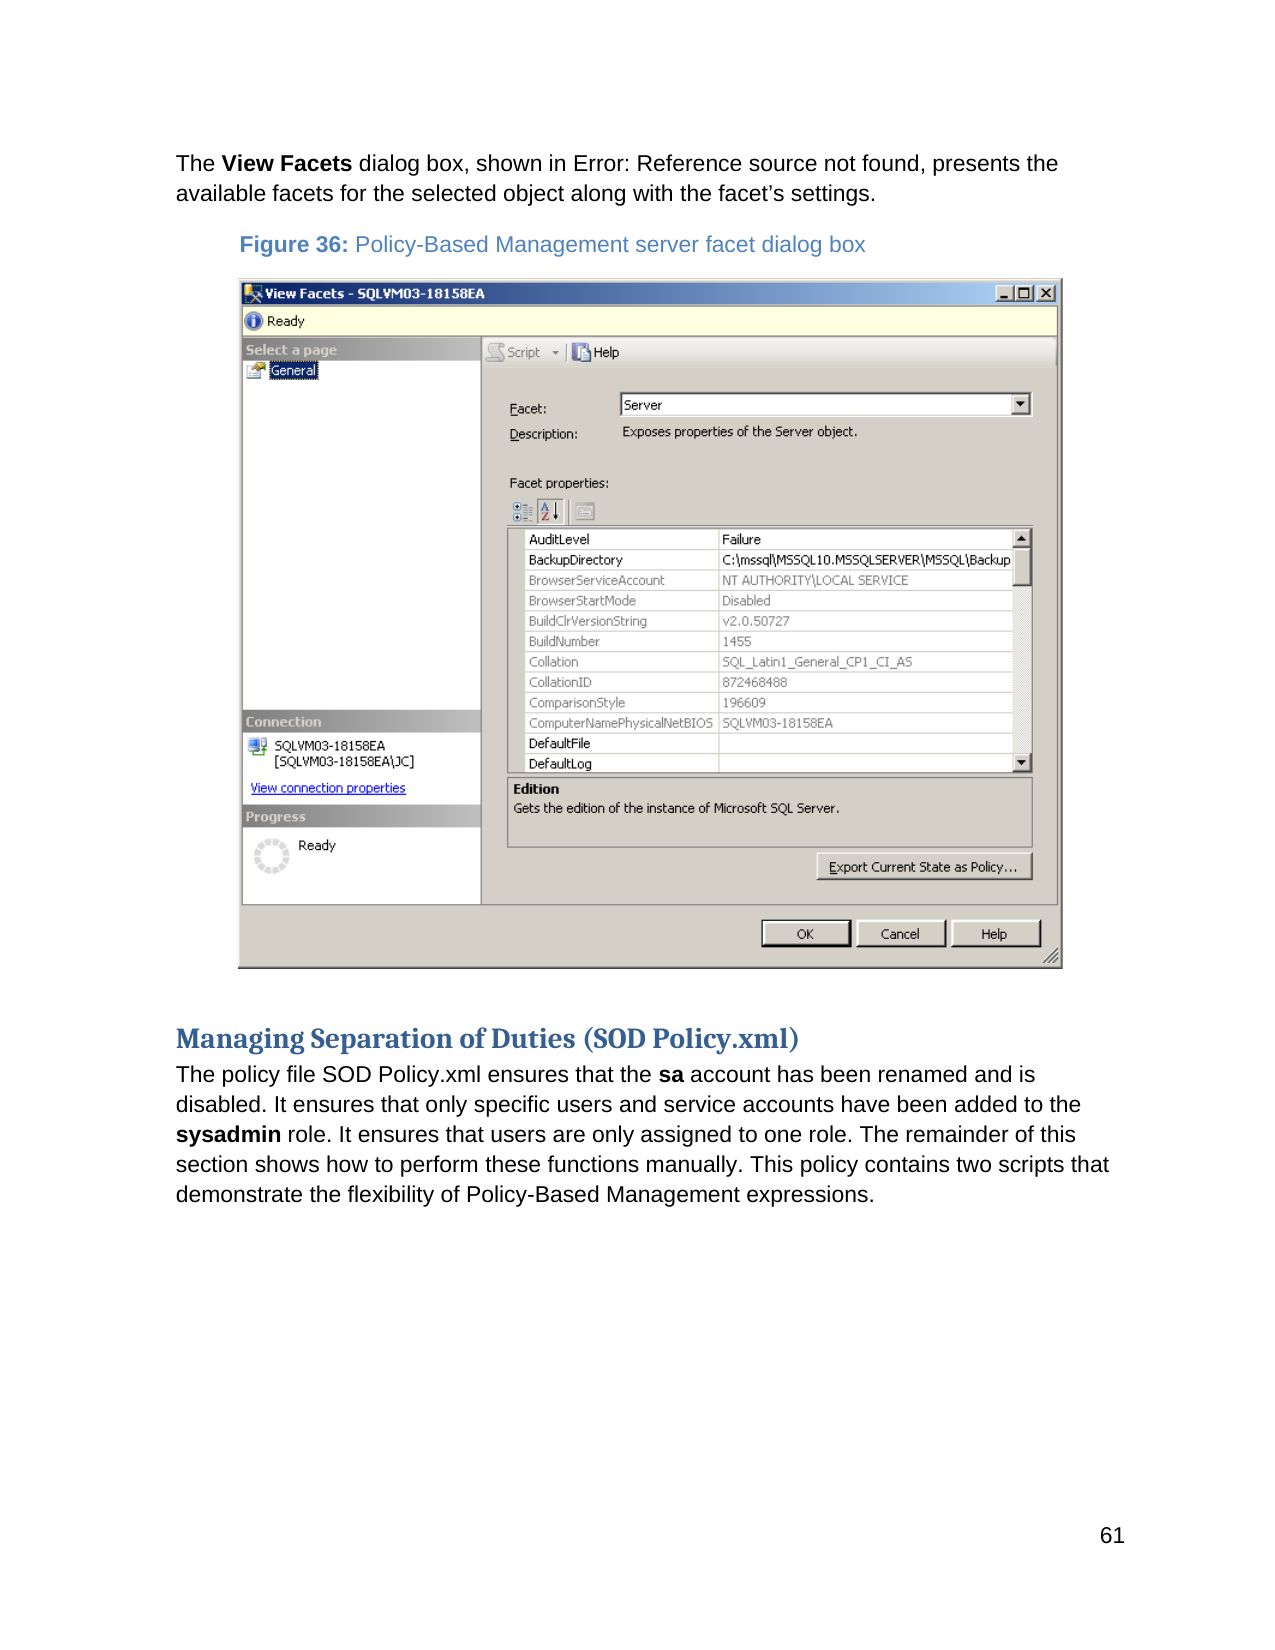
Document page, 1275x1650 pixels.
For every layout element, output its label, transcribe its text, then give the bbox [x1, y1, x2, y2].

text Figure 36: Policy-Based Management server facet dialog box [176, 231, 1125, 258]
picture [237, 278, 1063, 969]
text The policy file SOD Policy.xml ensures that the sa account has been renamed and is disabled. It ensures that only specific users and service accounts have been added to the sysadmin role. It ensures that users are only assigned to one role. The remainder of this section shows how to perform these functions manually. This policy contains two scripts that demonstrate the flexibility of Policy-Based Management expressions. [176, 1061, 1125, 1208]
subtitle Managing Separation of Duties (SOD Policy.xml) [176, 1022, 1125, 1056]
